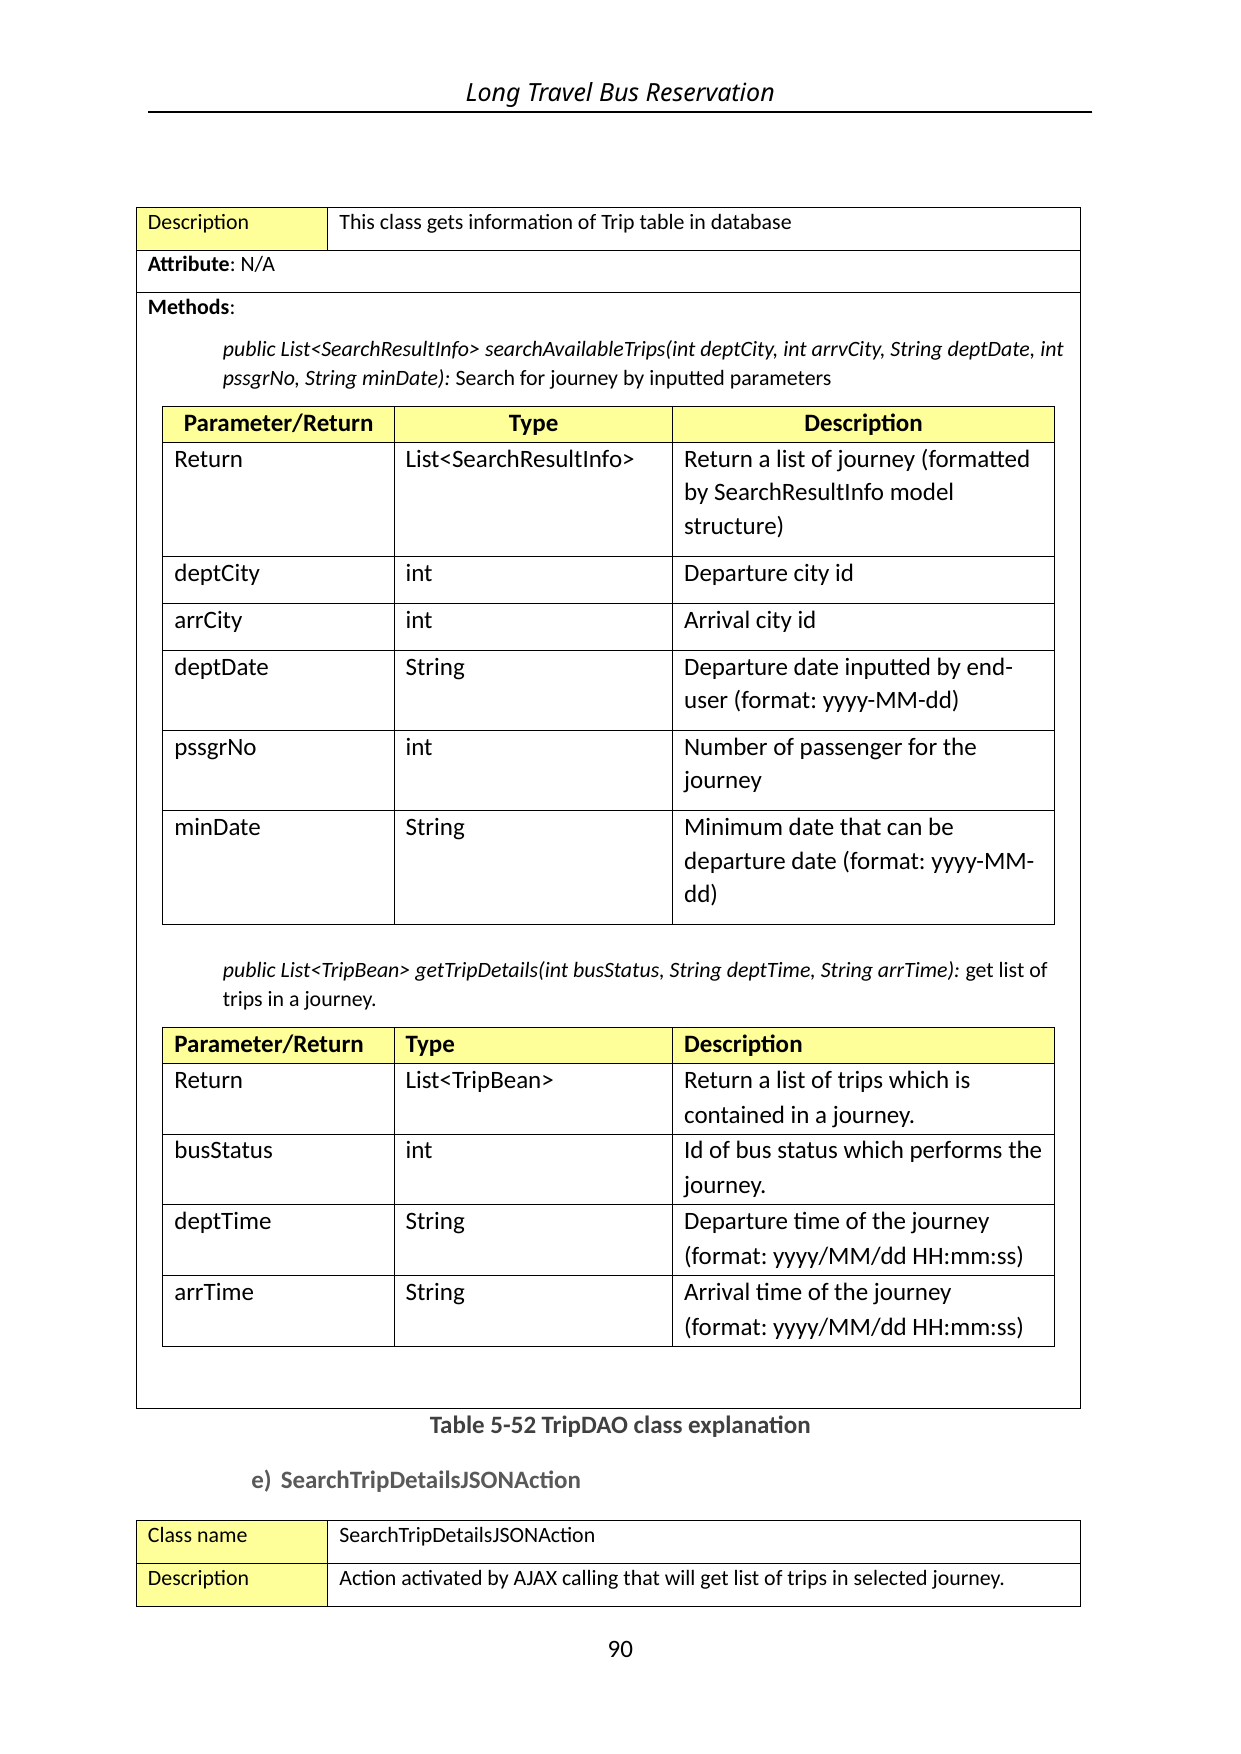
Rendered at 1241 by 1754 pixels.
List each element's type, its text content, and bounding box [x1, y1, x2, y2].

table_cell This class gets information of Trip table in database [328, 208, 1080, 249]
table_header SearchTripDetailsJSONAction [328, 1521, 1080, 1563]
table_cell Description [137, 1564, 327, 1606]
table_cell Action activated by AJAX calling that will get list of trips in selected journey. [328, 1564, 1080, 1606]
table_cell Methods: public List<SearchResultInfo> searchAvailableTrips(int deptCity, int arrvCity, String deptDate, int pssgrNo, String minDate): Search for journey by inputted parameters public List<TripBean> getTripDetails(int busStatus, String deptTime, String arrTime): get list of trips in a journey. [137, 293, 1080, 1408]
table_header Class name [137, 1521, 327, 1563]
table_cell Description [137, 208, 327, 249]
table_cell Attribute: N/A [137, 251, 1080, 292]
list SearchTripDetailsJSONAction [251, 1465, 1092, 1495]
